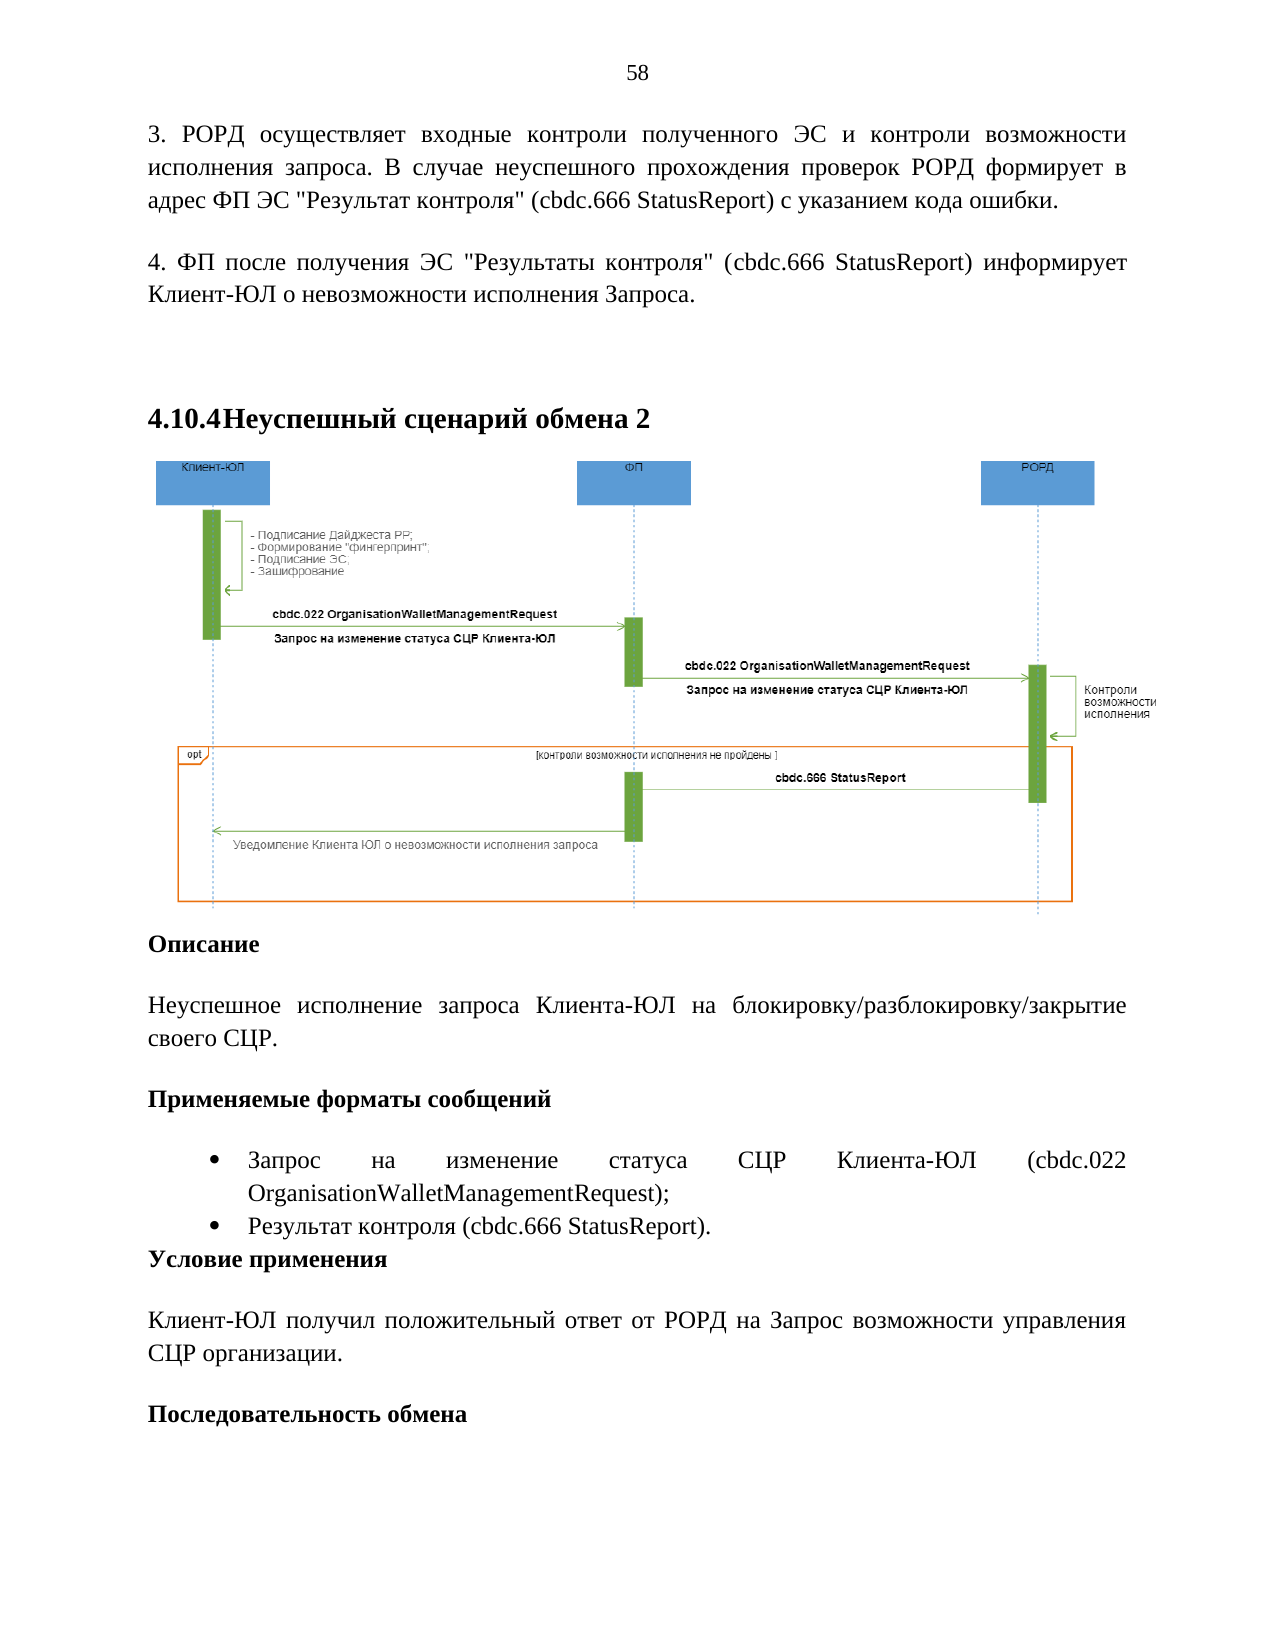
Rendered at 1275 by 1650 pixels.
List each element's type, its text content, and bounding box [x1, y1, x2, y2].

text 4. ФП после получения ЭС "Результаты контроля" (cbdc.666 StatusReport) информирует Клиент-ЮЛ о невозможности исполнения Запроса. [148, 247, 1127, 308]
picture [147, 452, 1168, 925]
subtitle Неуспешный сценарий обмена 2 [148, 402, 1127, 435]
text Применяемые форматы сообщений [148, 1084, 1127, 1113]
text Клиент-ЮЛ получил положительный ответ от РОРД на Запрос возможности управления СЦР организации. [148, 1305, 1127, 1367]
text Условие применения [148, 1244, 1127, 1273]
list Результат контроля (cbdc.666 StatusReport). [210, 1211, 1127, 1240]
text Последовательность обмена [148, 1399, 1127, 1428]
text Описание [148, 929, 1127, 958]
text 3. РОРД осуществляет входные контроли полученного ЭС и контроли возможности исполнения запроса. В случае неуспешного прохождения проверок РОРД формирует в адрес ФП ЭС "Результат контроля" (cbdc.666 StatusReport) с указанием кода ошибки. [148, 119, 1127, 214]
text Неуспешное исполнение запроса Клиента-ЮЛ на блокировку/разблокировку/закрытие своего СЦР. [148, 990, 1127, 1052]
list Запрос на изменение статуса СЦР Клиента-ЮЛ (cbdc.022 OrganisationWalletManagementRequest); [210, 1145, 1127, 1207]
